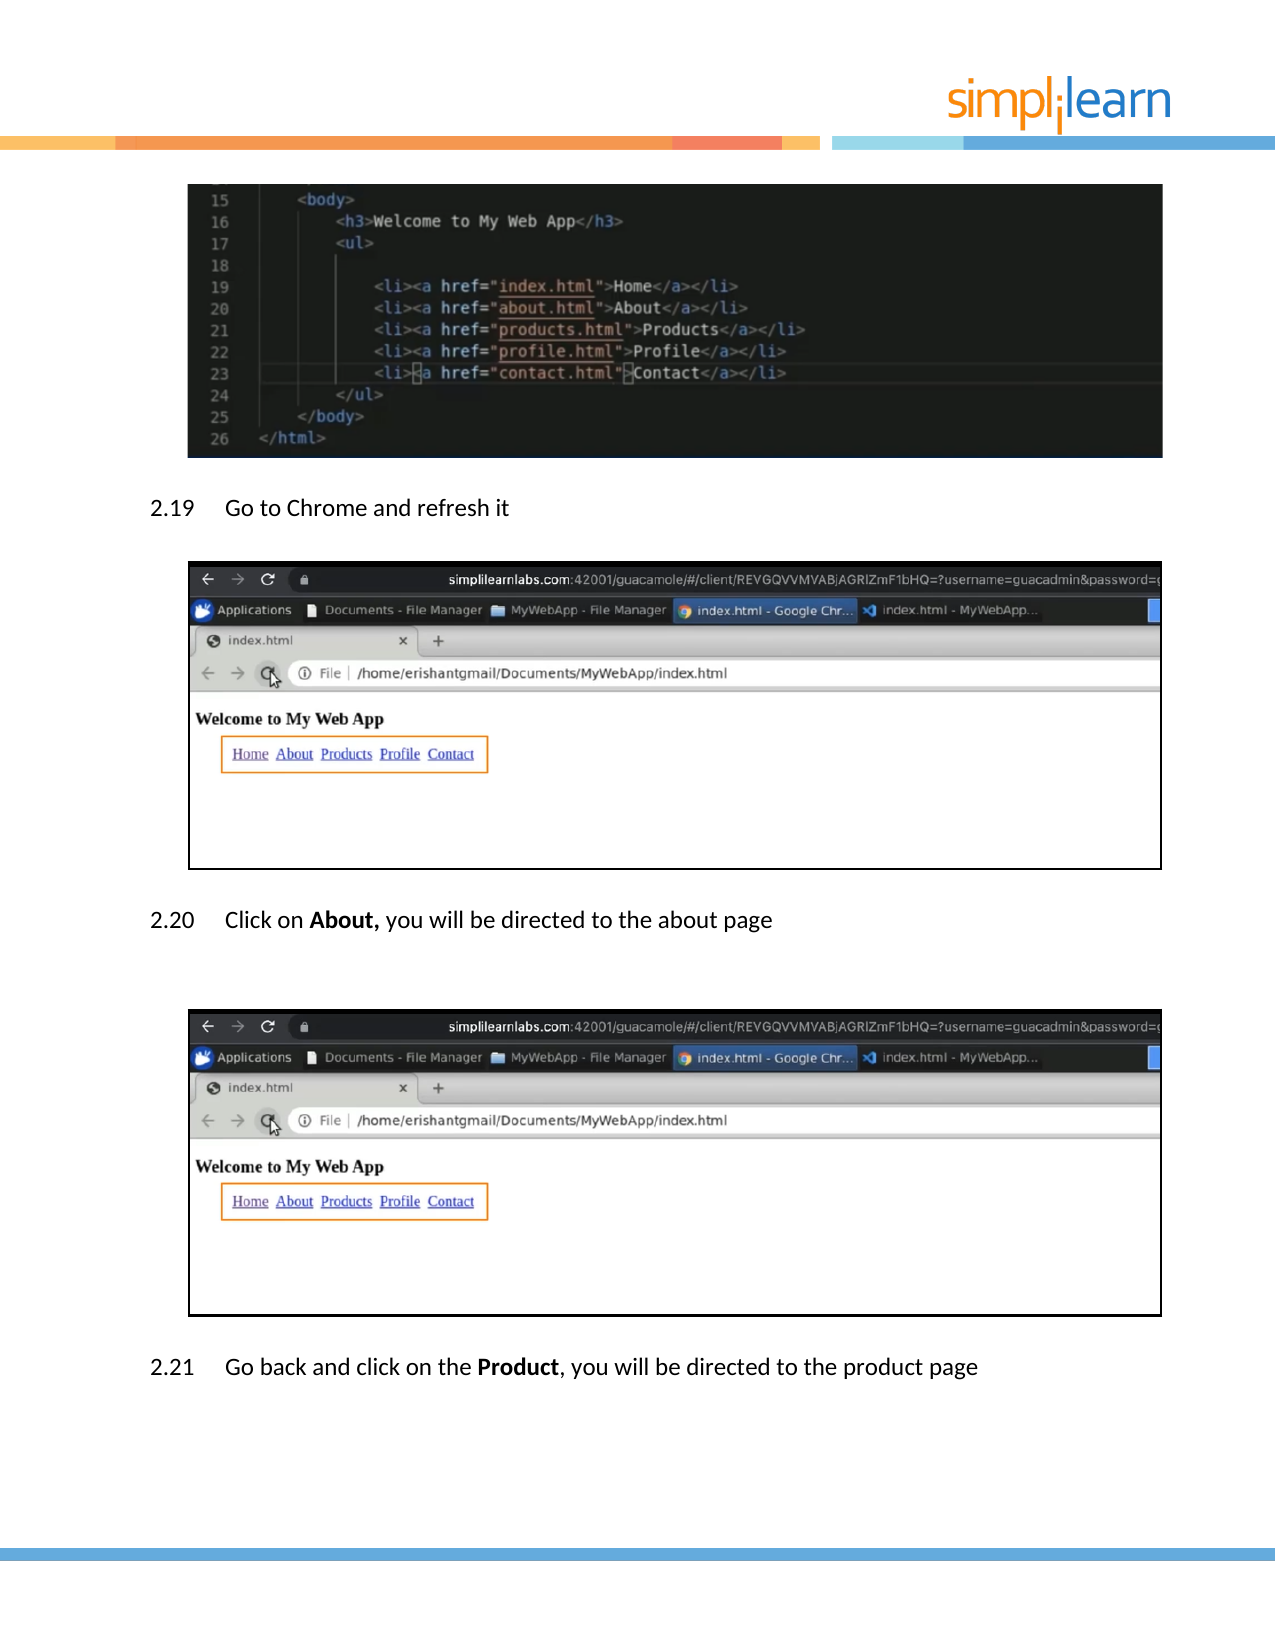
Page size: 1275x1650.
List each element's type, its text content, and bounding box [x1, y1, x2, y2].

picture [190, 1011, 1160, 1314]
picture [187, 184, 1163, 458]
picture [190, 563, 1160, 868]
list Go back and click on the Product, you will be directed to the product page [150, 1351, 1125, 1416]
picture [0, 1548, 1275, 1562]
picture [0, 76, 1275, 150]
